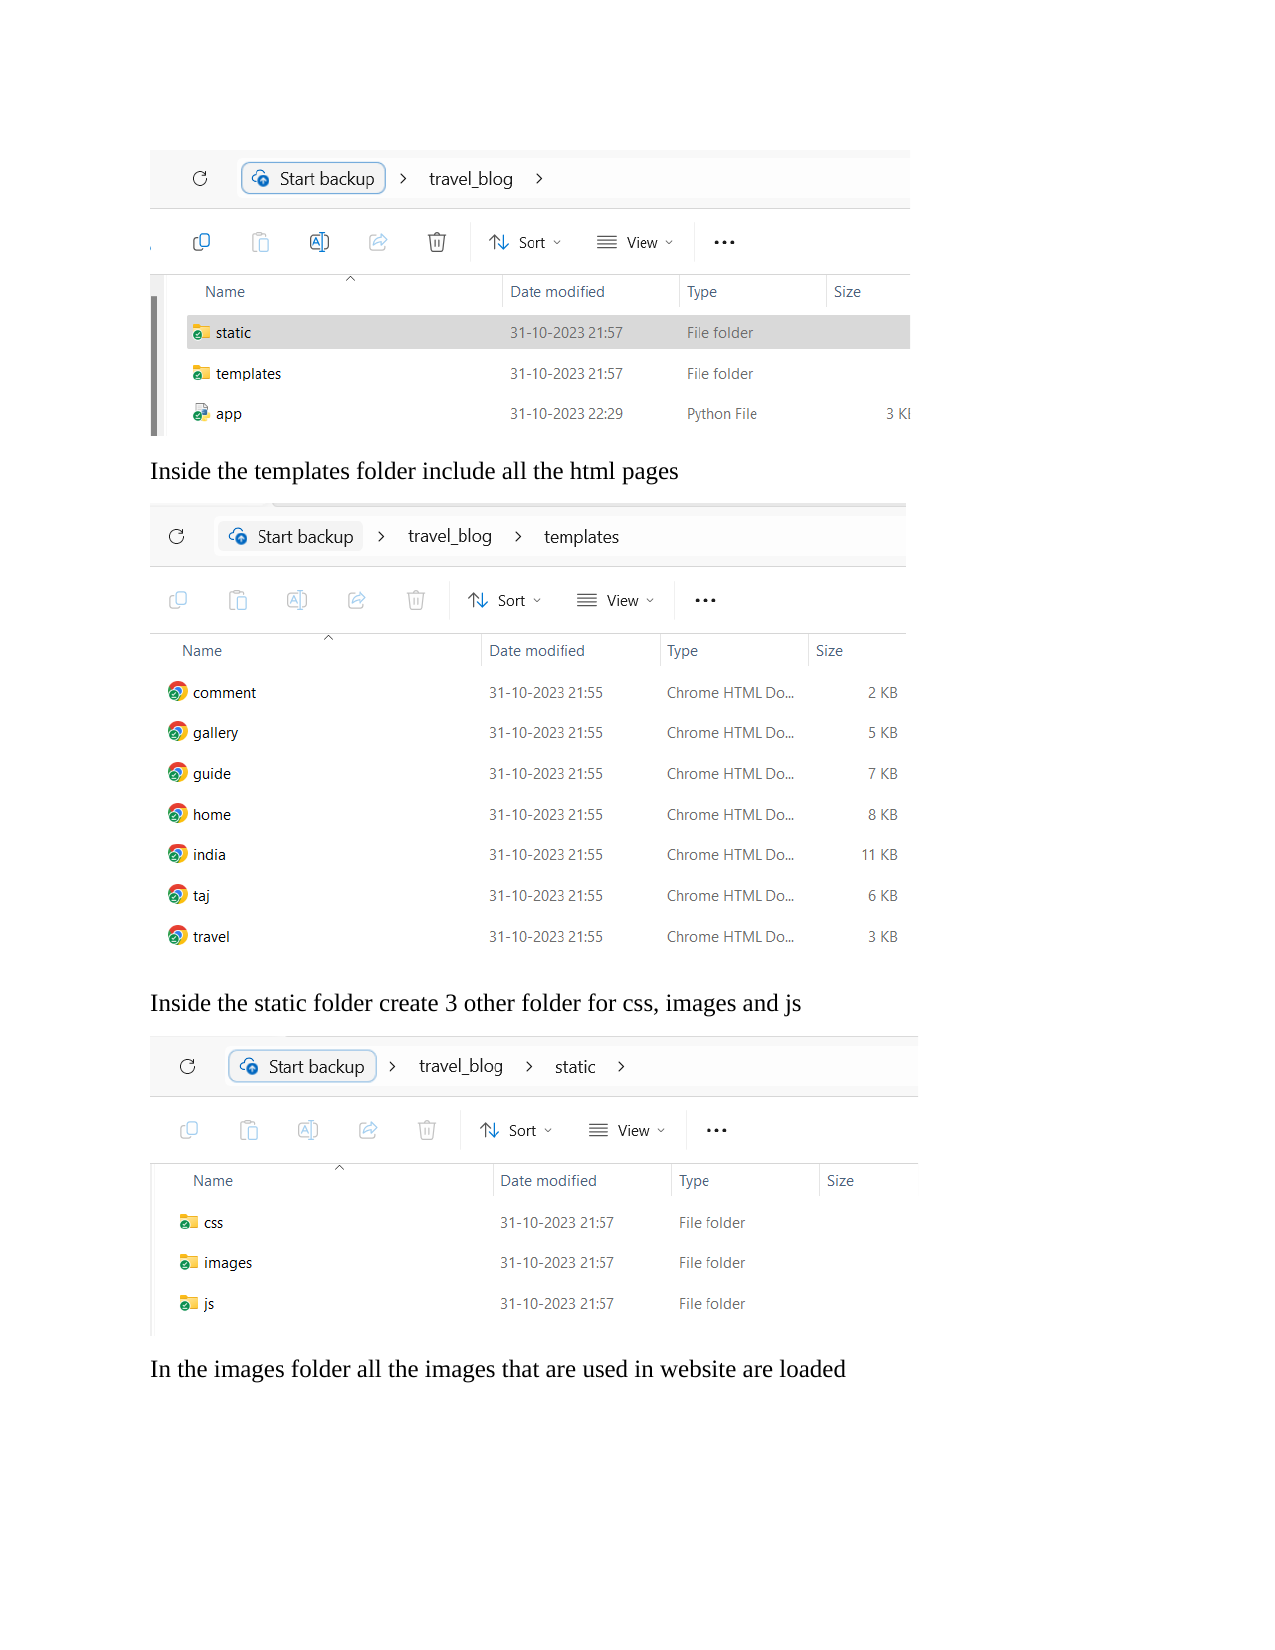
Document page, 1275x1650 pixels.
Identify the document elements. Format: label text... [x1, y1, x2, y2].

text Inside the static folder create 3 other folder for css, images and js [150, 988, 1125, 1017]
text In the images folder all the images that are used in website are loaded [150, 1354, 1125, 1382]
picture [150, 150, 911, 436]
text Inside the templates folder include all the html pages [150, 456, 1125, 485]
picture [150, 1036, 919, 1336]
picture [150, 503, 906, 960]
